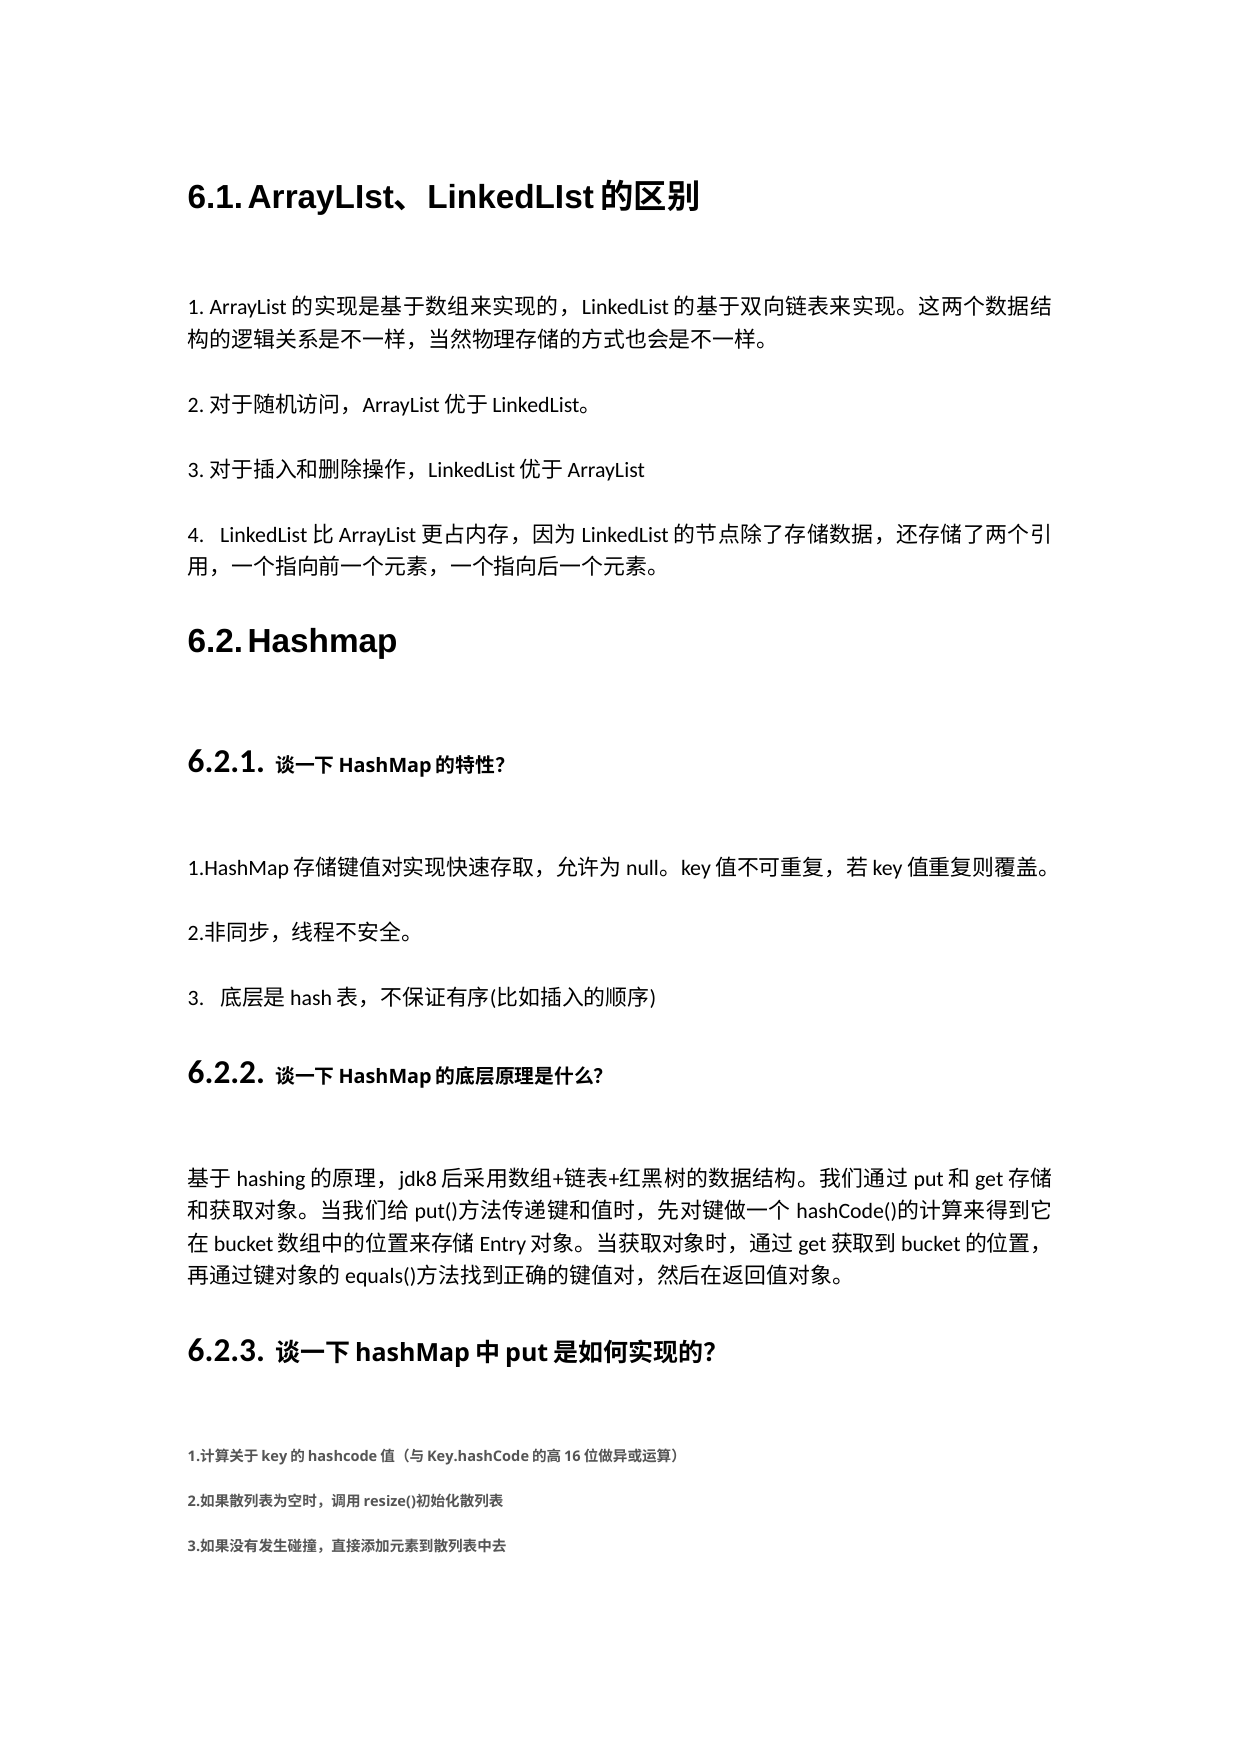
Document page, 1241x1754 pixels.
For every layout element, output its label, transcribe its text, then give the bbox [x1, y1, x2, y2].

text 1. ArrayList的实现是基于数组来实现的，LinkedList的基于双向链表来实现。这两个数据结构的逻辑关系是不一样，当然物理存储的方式也会是不一样。 [187, 289, 1053, 354]
subtitle 谈一下hashMap中put是如何实现的？ [187, 1317, 1053, 1382]
subtitle Hashmap [187, 608, 1053, 673]
text 2. 对于随机访问，ArrayList优于LinkedList。 [187, 386, 1053, 419]
subtitle ArrayLIst、LinkedLIst的区别 [187, 162, 1053, 227]
text 1.HashMap存储键值对实现快速存取，允许为null。key值不可重复，若key值重复则覆盖。 [187, 849, 1053, 882]
list LinkedList比ArrayList更占内存，因为LinkedList的节点除了存储数据，还存储了两个引用，一个指向前一个元素，一个指向后一个元素。 [187, 516, 1053, 581]
text 2.如果散列表为空时，调用resize()初始化散列表 [187, 1484, 1053, 1516]
text 3.如果没有发生碰撞，直接添加元素到散列表中去 [187, 1529, 1053, 1561]
text 3. 对于插入和删除操作，LinkedList优于ArrayList [187, 451, 1053, 484]
text 2.非同步，线程不安全。 [187, 914, 1053, 947]
text 基于hashing的原理，jdk8后采用数组+链表+红黑树的数据结构。我们通过put和get存储和获取对象。当我们给put()方法传递键和值时，先对键做一个hashCode()的计算来得到它在bucket数组中的位置来存储Entry对象。当获取对象时，通过get获取到bucket的位置，再通过键对象的equals()方法找到正确的键值对，然后在返回值对象。 [187, 1160, 1053, 1290]
text 1.计算关于key的hashcode值（与Key.hashCode的高16位做异或运算） [187, 1439, 1053, 1471]
list 底层是hash表，不保证有序(比如插入的顺序) [187, 979, 1053, 1012]
subtitle 谈一下HashMap的底层原理是什么？ [187, 1039, 1053, 1104]
subtitle 谈一下HashMap的特性？ [187, 728, 1053, 793]
